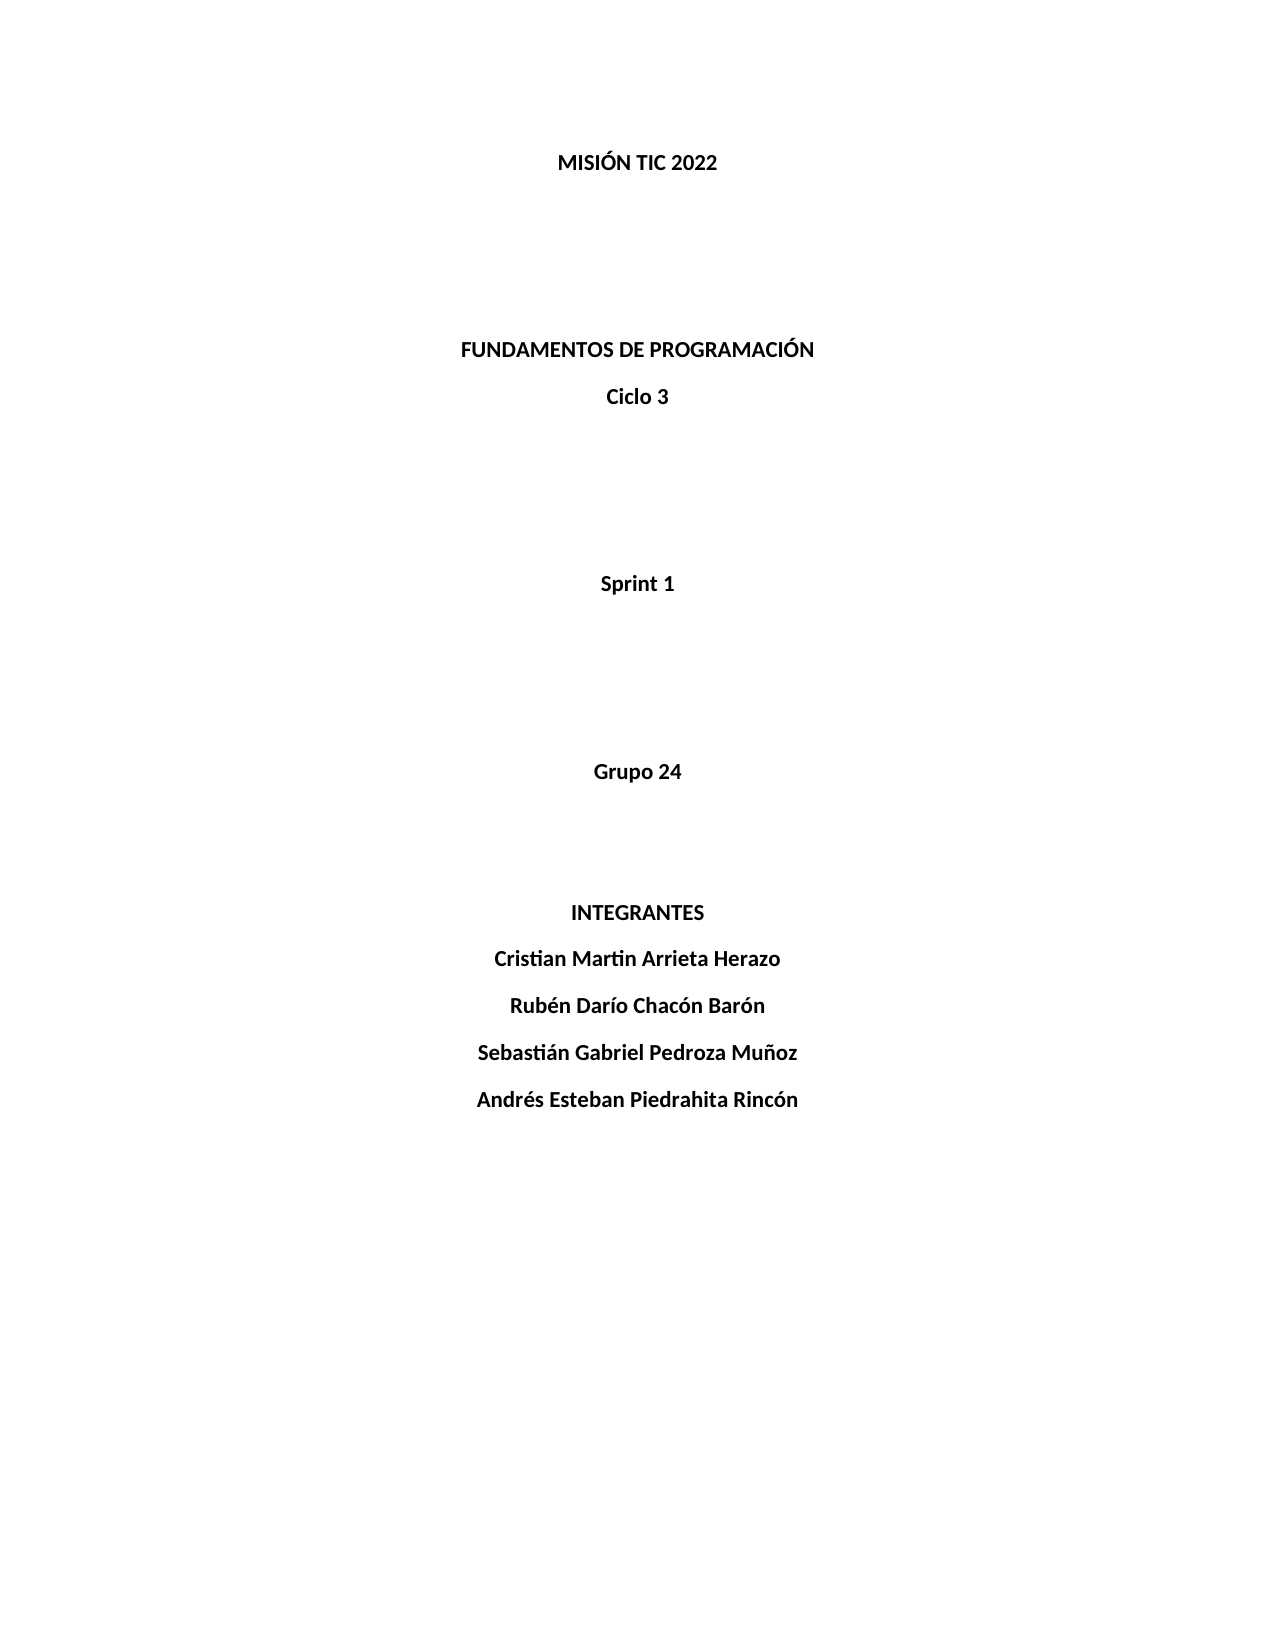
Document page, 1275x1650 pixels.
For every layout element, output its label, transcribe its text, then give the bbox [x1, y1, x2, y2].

text Grupo 24 [177, 757, 1098, 785]
text INTEGRANTES [177, 898, 1098, 926]
text Cristian Martin Arrieta Herazo [177, 944, 1098, 972]
text Sebastián Gabriel Pedroza Muñoz [177, 1038, 1098, 1066]
text FUNDAMENTOS DE PROGRAMACIÓN [177, 335, 1098, 363]
text Rubén Darío Chacón Barón [177, 991, 1098, 1019]
text Andrés Esteban Piedrahita Rincón [177, 1085, 1098, 1113]
text Sprint 1 [177, 569, 1098, 597]
text Ciclo 3 [177, 382, 1098, 410]
text MISIÓN TIC 2022 [177, 148, 1098, 176]
